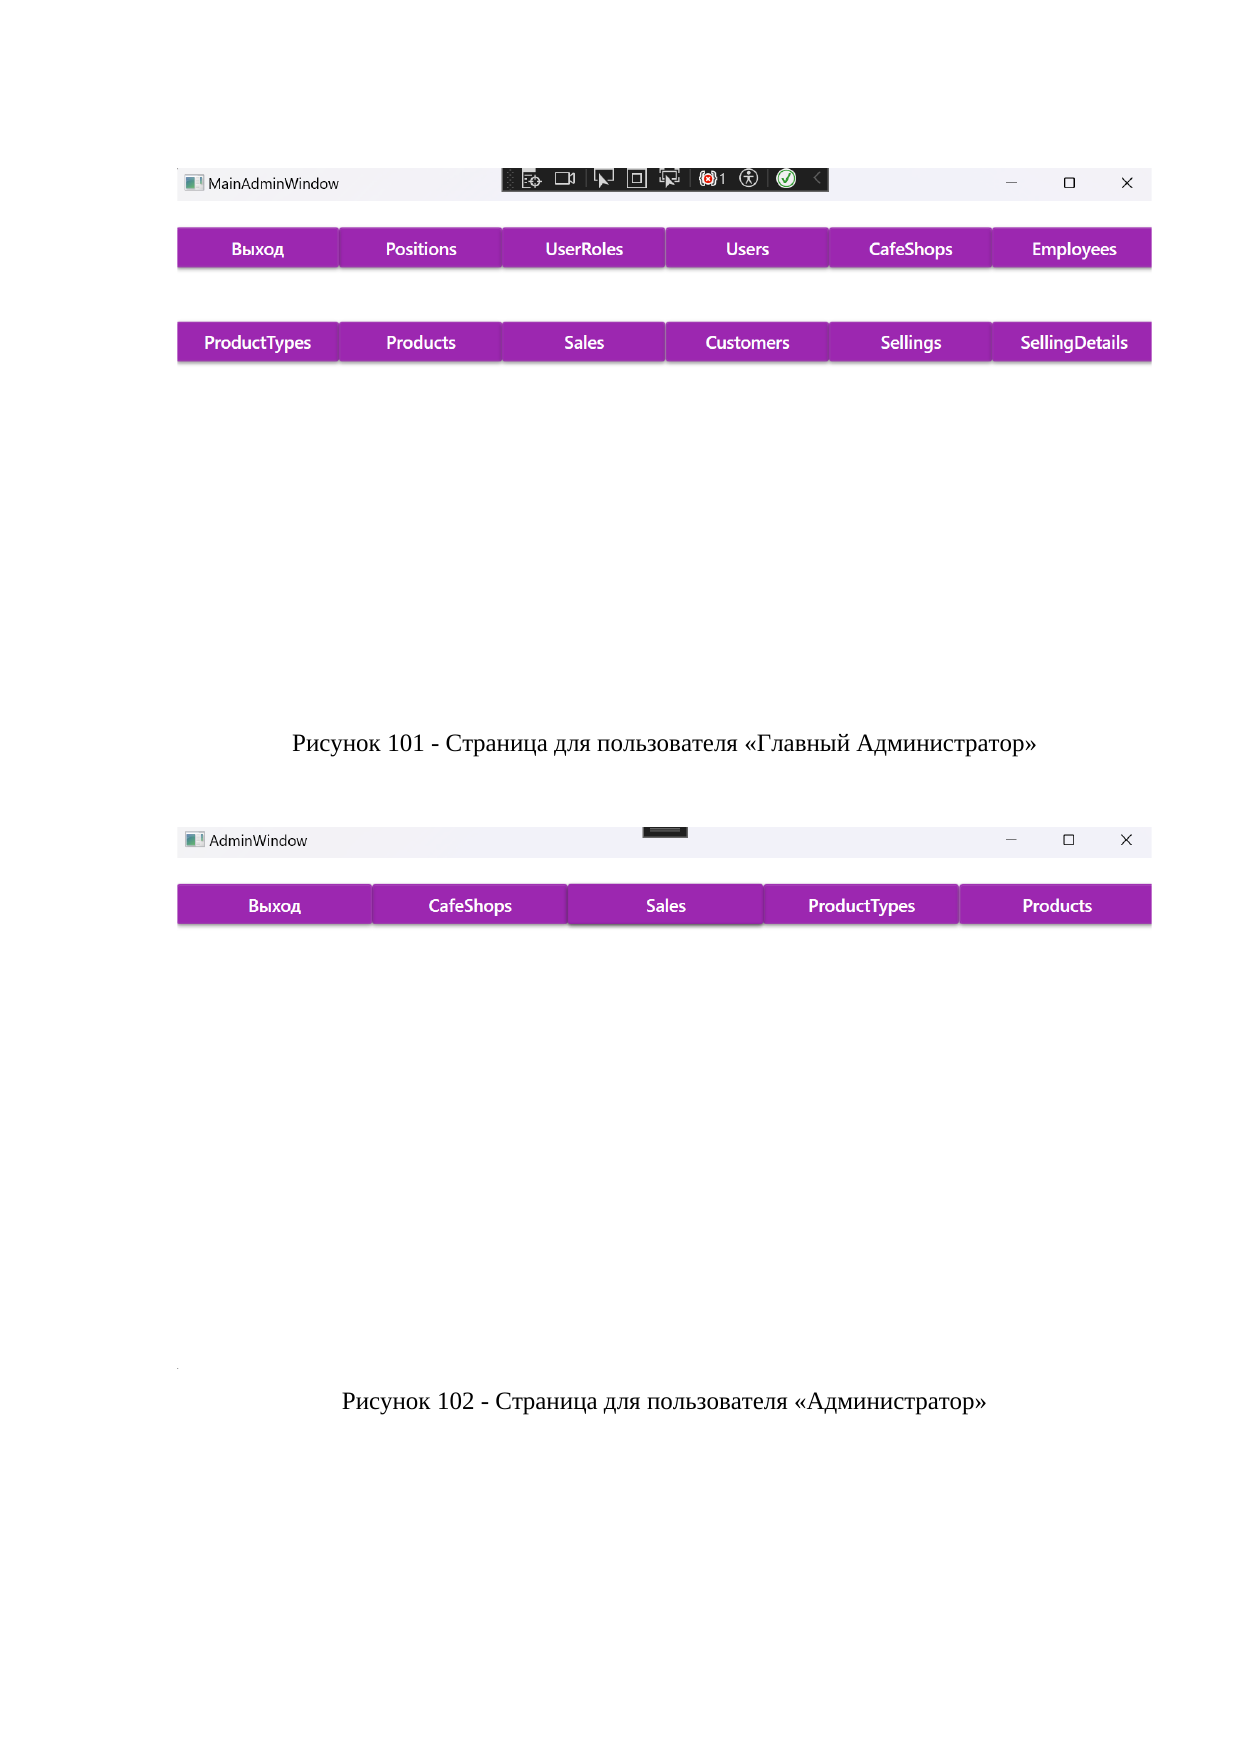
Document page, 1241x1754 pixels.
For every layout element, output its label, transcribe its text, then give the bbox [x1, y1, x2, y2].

picture [177, 168, 1152, 712]
text Рисунок - Страница для пользователя «Администратор» [177, 1386, 1152, 1414]
picture [177, 827, 1152, 1369]
text Рисунок - Страница для пользователя «Главный Администратор» [177, 728, 1152, 757]
